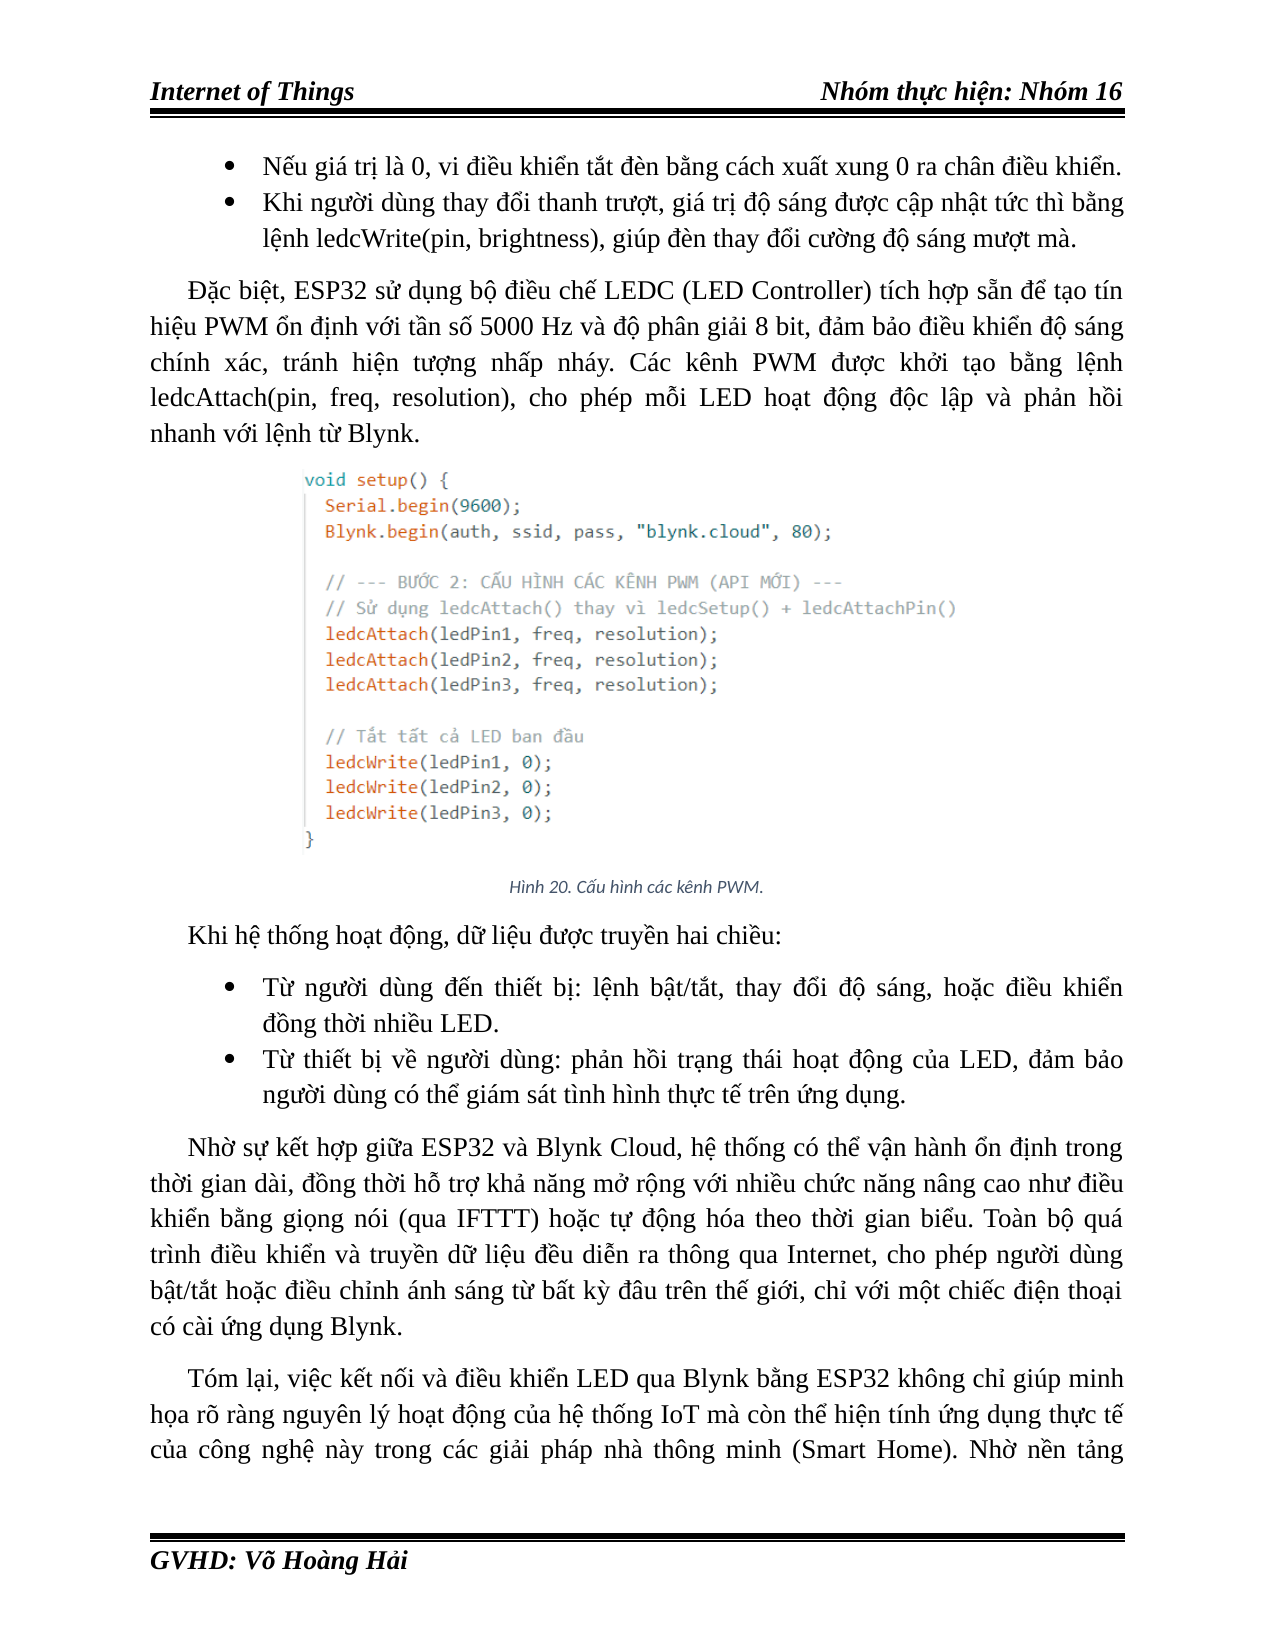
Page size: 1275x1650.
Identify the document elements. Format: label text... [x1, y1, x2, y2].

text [150, 1362, 1125, 1465]
list Từ người dùng đến thiết bị: lệnh bật/tắt, thay đổi độ sáng, hoặc điều khiển đồng thời nhiều LED. [225, 971, 1125, 1038]
list Khi người dùng thay đổi thanh trượt, giá trị độ sáng được cập nhật tức thì bằng lệnh ledcWrite(pin, brightness), giúp đèn thay đổi cường độ sáng mượt mà. [225, 186, 1125, 253]
list Từ thiết bị về người dùng: phản hồi trạng thái hoạt động của LED, đảm bảo người dùng có thể giám sát tình hình thực tế trên ứng dụng. [225, 1043, 1125, 1110]
text Đặc biệt, ESP32 sử dụng bộ điều chế LEDC (LED Controller) tích hợp sẵn để tạo tín hiệu PWM ổn định với tần số 5000 Hz và độ phân giải 8 bit, đảm bảo điều khiển độ sáng chính xác, tránh hiện tượng nhấp nháy. Các kênh PWM được khởi tạo bằng lệnh ledcAttach(pin, freq, resolution), cho phép mỗi LED hoạt động độc lập và phản hồi nhanh với lệnh từ Blynk. [150, 274, 1125, 448]
text Hình 20. Cấu hình các kênh PWM. [150, 875, 1125, 898]
text Khi hệ thống hoạt động, dữ liệu được truyền hai chiều: [150, 919, 1125, 950]
picture [302, 469, 973, 855]
text Nhờ sự kết hợp giữa ESP32 và Blynk Cloud, hệ thống có thể vận hành ổn định trong thời gian dài, đồng thời hỗ trợ khả năng mở rộng với nhiều chức năng nâng cao như điều khiển bằng giọng nói (qua IFTTT) hoặc tự động hóa theo thời gian biểu. Toàn bộ quá trình điều khiển và truyền dữ liệu đều diễn ra thông qua Internet, cho phép người dùng bật/tắt hoặc điều chỉnh ánh sáng từ bất kỳ đâu trên thế giới, chỉ với một chiếc điện thoại có cài ứng dụng Blynk. [150, 1131, 1125, 1341]
list Nếu giá trị là 0, vi điều khiển tắt đèn bằng cách xuất xung 0 ra chân điều khiển. [225, 150, 1125, 181]
